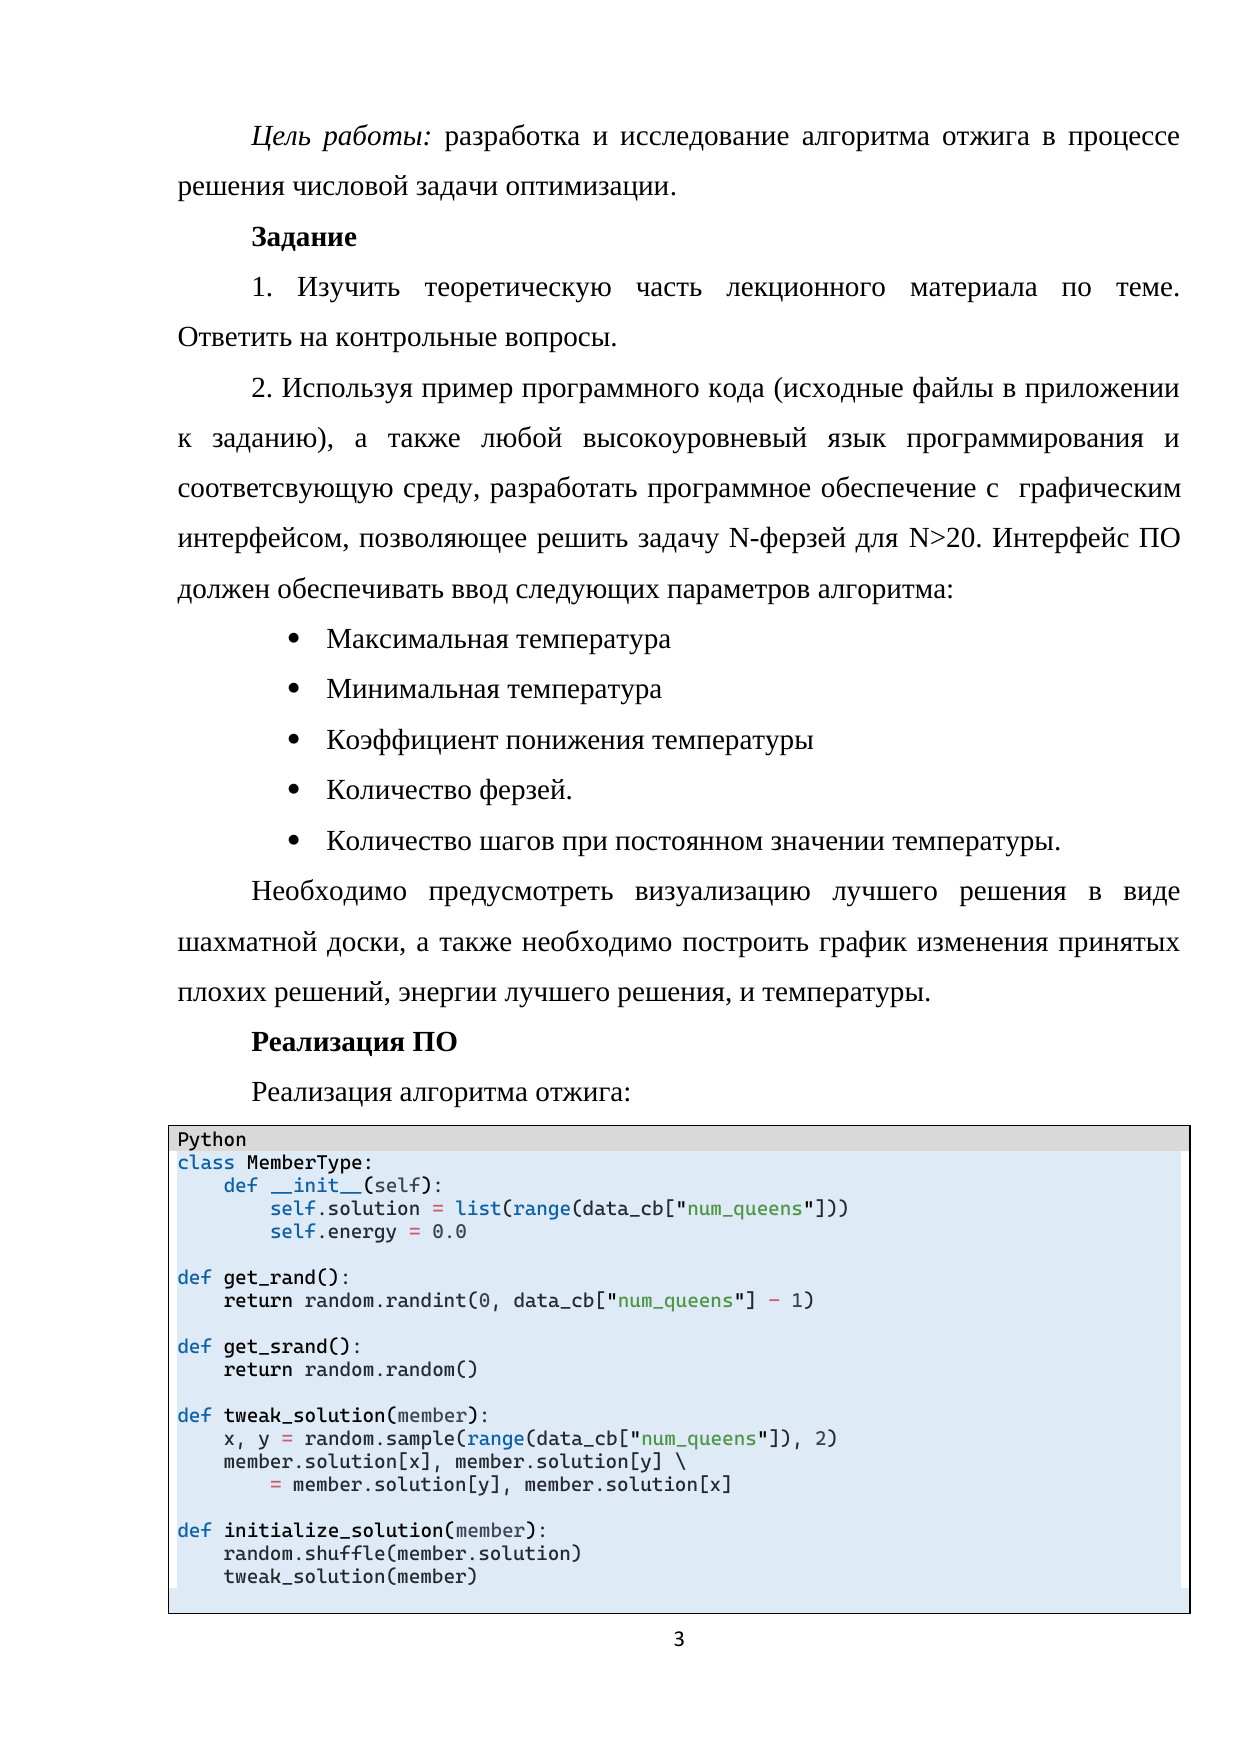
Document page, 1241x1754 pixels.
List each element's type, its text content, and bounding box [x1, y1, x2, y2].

text tweak_solution(member) [177, 1565, 1181, 1585]
list Минимальная температура [288, 672, 1181, 705]
text def get_srand(): [177, 1335, 1181, 1358]
text 2. Используя пример программного кода (исходные файлы в приложении к заданию), а также любой высокоуровневый язык программирования и соответсвующую среду, разработать программное обеспечение с графическим интерфейсом, позволяющее решить задачу N-ферзей для N>20. Интерфейс ПО должен обеспечивать ввод следующих параметров алгоритма: [177, 370, 1181, 604]
list Максимальная температура [288, 621, 1181, 655]
text self.solution = list(range(data_cb["num_queens"])) [177, 1197, 1181, 1220]
text Необходимо предусмотреть визуализацию лучшего решения в виде шахматной доски, а также необходимо построить график изменения принятых плохих решений, энергии лучшего решения, и температуры. [177, 873, 1181, 1007]
text Реализация ПО [251, 1024, 1181, 1058]
text Python [169, 1126, 1189, 1151]
list Количество ферзей. [288, 772, 1181, 806]
list Количество шагов при постоянном значении температуры. [288, 823, 1181, 857]
text = member.solution[y], member.solution[x] [177, 1473, 1181, 1496]
text Задание [251, 219, 1181, 252]
text self.energy = 0.0 [177, 1220, 1181, 1243]
text def tweak_solution(member): [177, 1404, 1181, 1427]
text 1. Изучить теоретическую часть лекционного материала по теме. Ответить на контрольные вопросы. [177, 269, 1181, 353]
text class MemberType: [177, 1151, 1181, 1174]
text Реализация алгоритма отжига: [177, 1074, 1181, 1108]
text random.shuffle(member.solution) [177, 1542, 1181, 1565]
list Коэффициент понижения температуры [288, 722, 1181, 756]
text member.solution[x], member.solution[y] \ [177, 1450, 1181, 1473]
text Цель работы: разработка и исследование алгоритма отжига в процессе решения числовой задачи оптимизации. [177, 118, 1181, 202]
text x, y = random.sample(range(data_cb["num_queens"]), 2) [177, 1427, 1181, 1450]
text def get_rand(): [177, 1266, 1181, 1289]
text def __init__(self): [177, 1174, 1181, 1197]
text return random.random() [177, 1358, 1181, 1381]
text return random.randint(0, data_cb["num_queens"] - 1) [177, 1289, 1181, 1312]
text def initialize_solution(member): [177, 1519, 1181, 1542]
